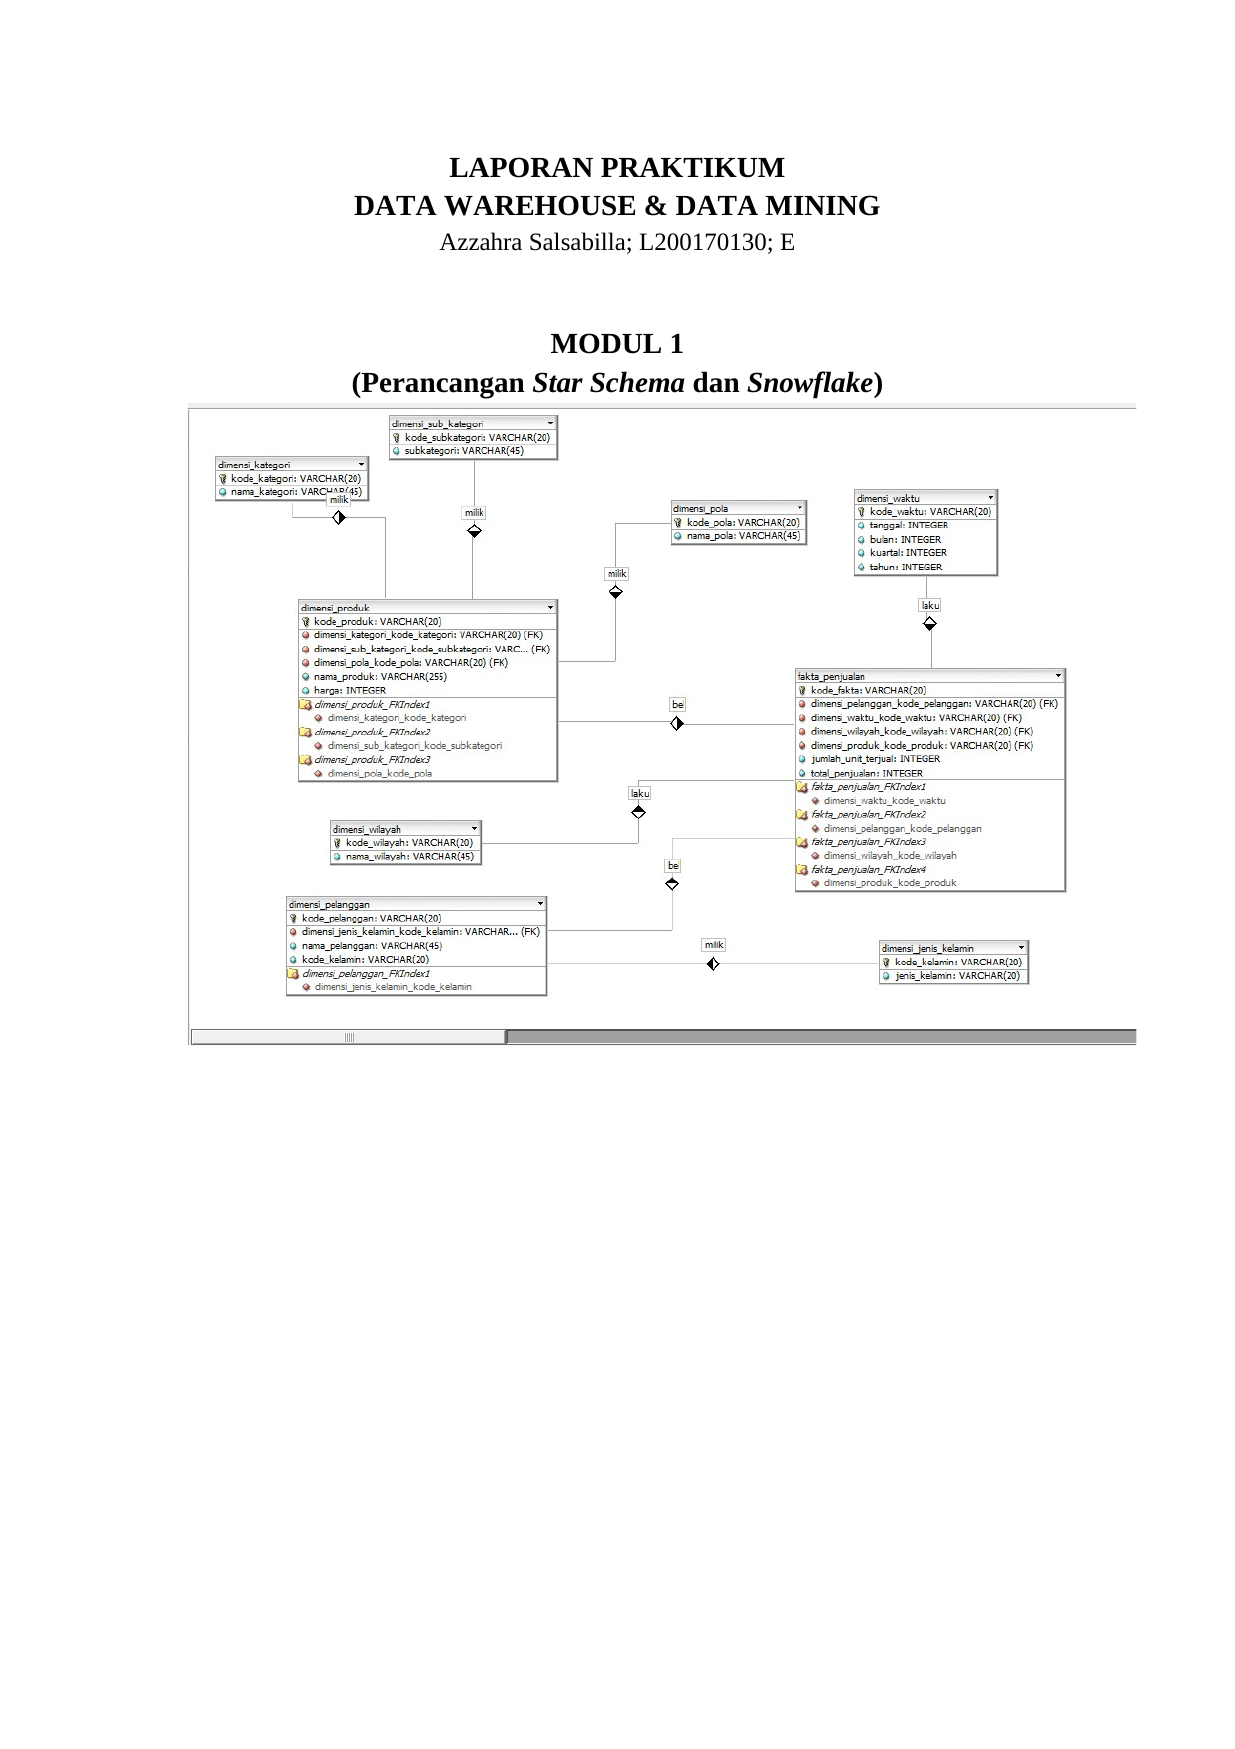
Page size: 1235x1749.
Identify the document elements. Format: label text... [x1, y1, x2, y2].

text (Perancangan Star Schema dan Snowflake) [187, 365, 1047, 398]
text MODUL 1 [187, 326, 1047, 360]
picture [187, 403, 1137, 1046]
text LAPORAN PRAKTIKUM [187, 150, 1047, 183]
text Azzahra Salsabilla; L200170130; E [187, 227, 1047, 256]
text DATA WAREHOUSE & DATA MINING [187, 188, 1047, 222]
